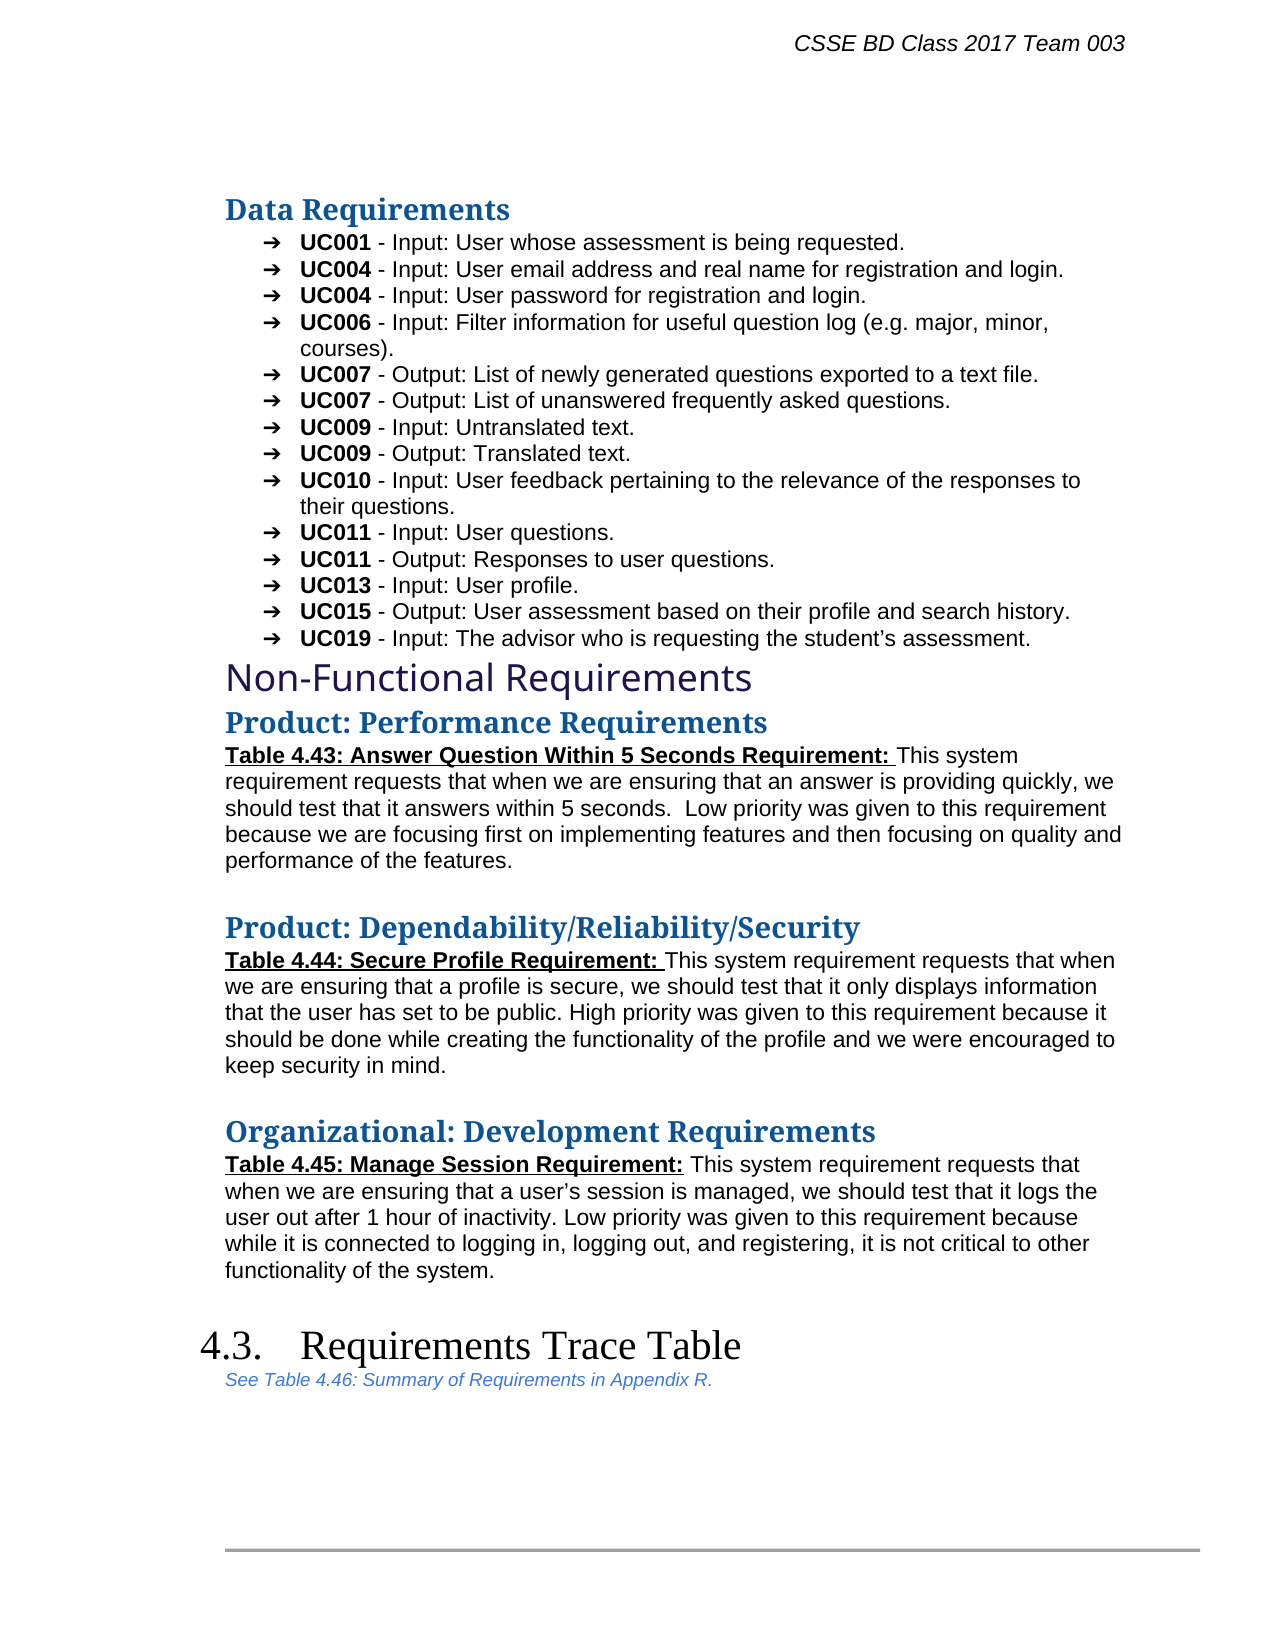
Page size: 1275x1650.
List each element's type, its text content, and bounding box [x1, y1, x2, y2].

list UC011 - Output: Responses to user questions. [262, 546, 1125, 572]
list UC009 - Input: Untranslated text. [262, 414, 1125, 440]
list UC007 - Output: List of newly generated questions exported to a text file. [262, 361, 1125, 387]
subtitle Product: Performance Requirements [225, 702, 1125, 742]
list UC009 - Output: Translated text. [262, 440, 1125, 467]
list UC019 - Input: The advisor who is requesting the student’s assessment. [262, 625, 1125, 651]
list UC004 - Input: User email address and real name for registration and login. [262, 256, 1125, 282]
subtitle Table 4.43: Answer Question Within 5 Seconds Requirement: This system requirement requests that when we are ensuring that an answer is providing quickly, we should test that it answers within 5 seconds. Low priority was given to this requirement because we are focusing first on implementing features and then focusing on quality and performance of the features. [225, 742, 1125, 873]
list UC001 - Input: User whose assessment is being requested. [262, 229, 1125, 256]
list UC015 - Output: User assessment based on their profile and search history. [262, 598, 1125, 625]
list UC010 - Input: User feedback pertaining to the relevance of the responses to their questions. [262, 467, 1125, 519]
list UC013 - Input: User profile. [262, 572, 1125, 598]
list UC011 - Input: User questions. [262, 519, 1125, 546]
subtitle Table 4.44: Secure Profile Requirement: This system requirement requests that when we are ensuring that a profile is secure, we should test that it only displays information that the user has set to be public. High priority was given to this requirement because it should be done while creating the functionality of the profile and we were encouraged to keep security in mind. [225, 947, 1125, 1078]
list UC004 - Input: User password for registration and login. [262, 282, 1125, 308]
subtitle See Table 4.46: Summary of Requirements in Appendix R. [225, 1368, 1125, 1390]
subtitle Organizational: Development Requirements [225, 1112, 1125, 1151]
list UC007 - Output: List of unanswered frequently asked questions. [262, 387, 1125, 414]
subtitle Product: Dependability/Reliability/Security [225, 907, 1125, 947]
subtitle Table 4.45: Manage Session Requirement: This system requirement requests that when we are ensuring that a user’s session is managed, we should test that it logs the user out after 1 hour of inactivity. Low priority was given to this requirement because while it is connected to logging in, logging out, and registering, it is not critical to other functionality of the system. [225, 1151, 1125, 1283]
list UC006 - Input: Filter information for useful question log (e.g. major, minor, courses). [262, 308, 1125, 361]
subtitle Requirements Trace Table [262, 1321, 1125, 1368]
subtitle Data Requirements [225, 190, 1125, 229]
subtitle Non-Functional Requirements [150, 651, 1125, 702]
